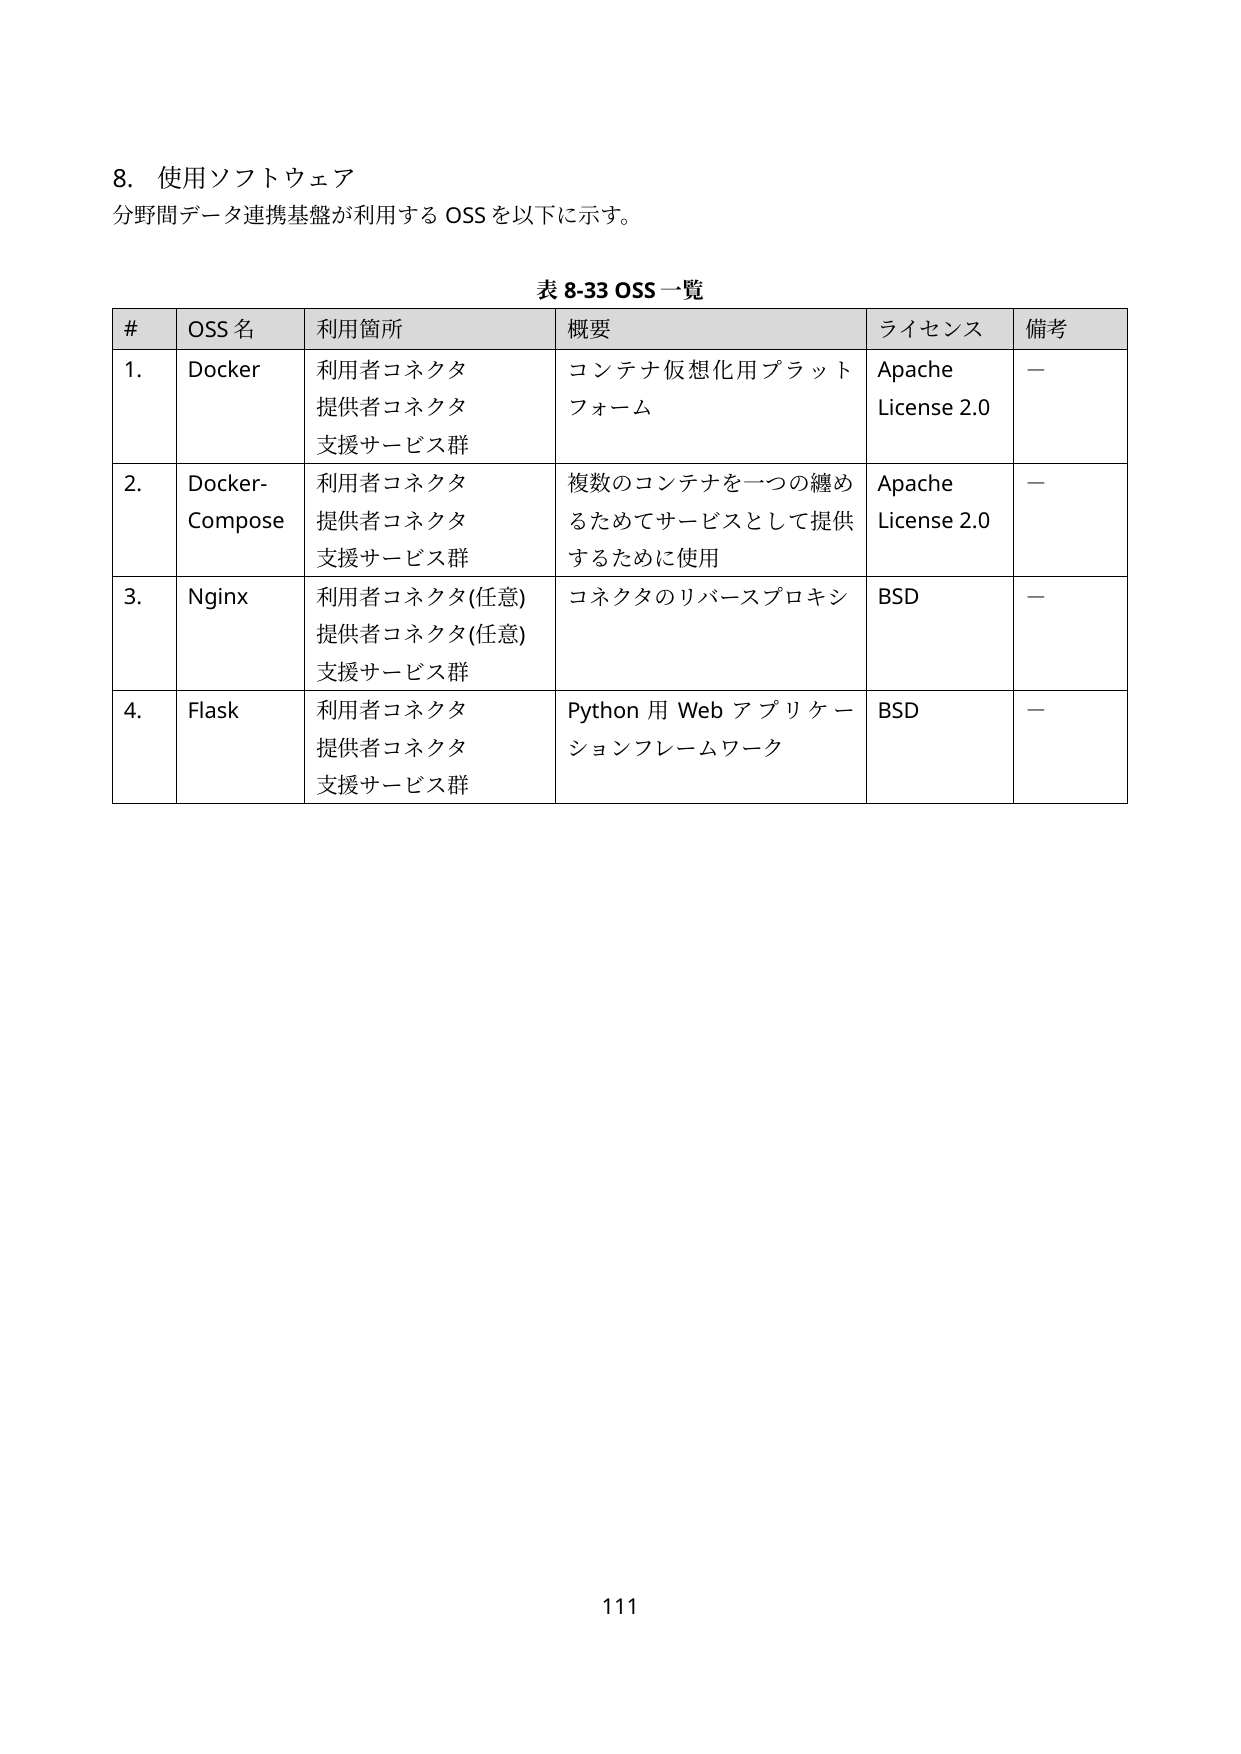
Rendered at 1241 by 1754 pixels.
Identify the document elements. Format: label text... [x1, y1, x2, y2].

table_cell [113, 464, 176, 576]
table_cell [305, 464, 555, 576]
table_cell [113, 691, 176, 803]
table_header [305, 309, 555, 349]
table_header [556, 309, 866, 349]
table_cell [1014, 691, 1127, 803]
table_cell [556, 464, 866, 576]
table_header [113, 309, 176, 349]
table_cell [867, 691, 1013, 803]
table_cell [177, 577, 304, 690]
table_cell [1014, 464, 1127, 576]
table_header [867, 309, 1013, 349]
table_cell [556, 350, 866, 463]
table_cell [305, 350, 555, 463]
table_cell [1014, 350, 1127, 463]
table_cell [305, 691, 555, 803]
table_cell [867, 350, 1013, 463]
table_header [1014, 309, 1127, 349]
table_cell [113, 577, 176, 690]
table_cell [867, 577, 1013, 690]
subtitle 使用ソフトウェア [112, 158, 1128, 196]
text 分野間データ連携基盤が利用するOSSを以下に示す。 [112, 196, 1128, 233]
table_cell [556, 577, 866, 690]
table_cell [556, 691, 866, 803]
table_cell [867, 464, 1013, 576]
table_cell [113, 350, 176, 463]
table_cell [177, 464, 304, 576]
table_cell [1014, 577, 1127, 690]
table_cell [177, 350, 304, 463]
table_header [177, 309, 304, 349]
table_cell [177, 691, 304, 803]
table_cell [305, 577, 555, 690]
